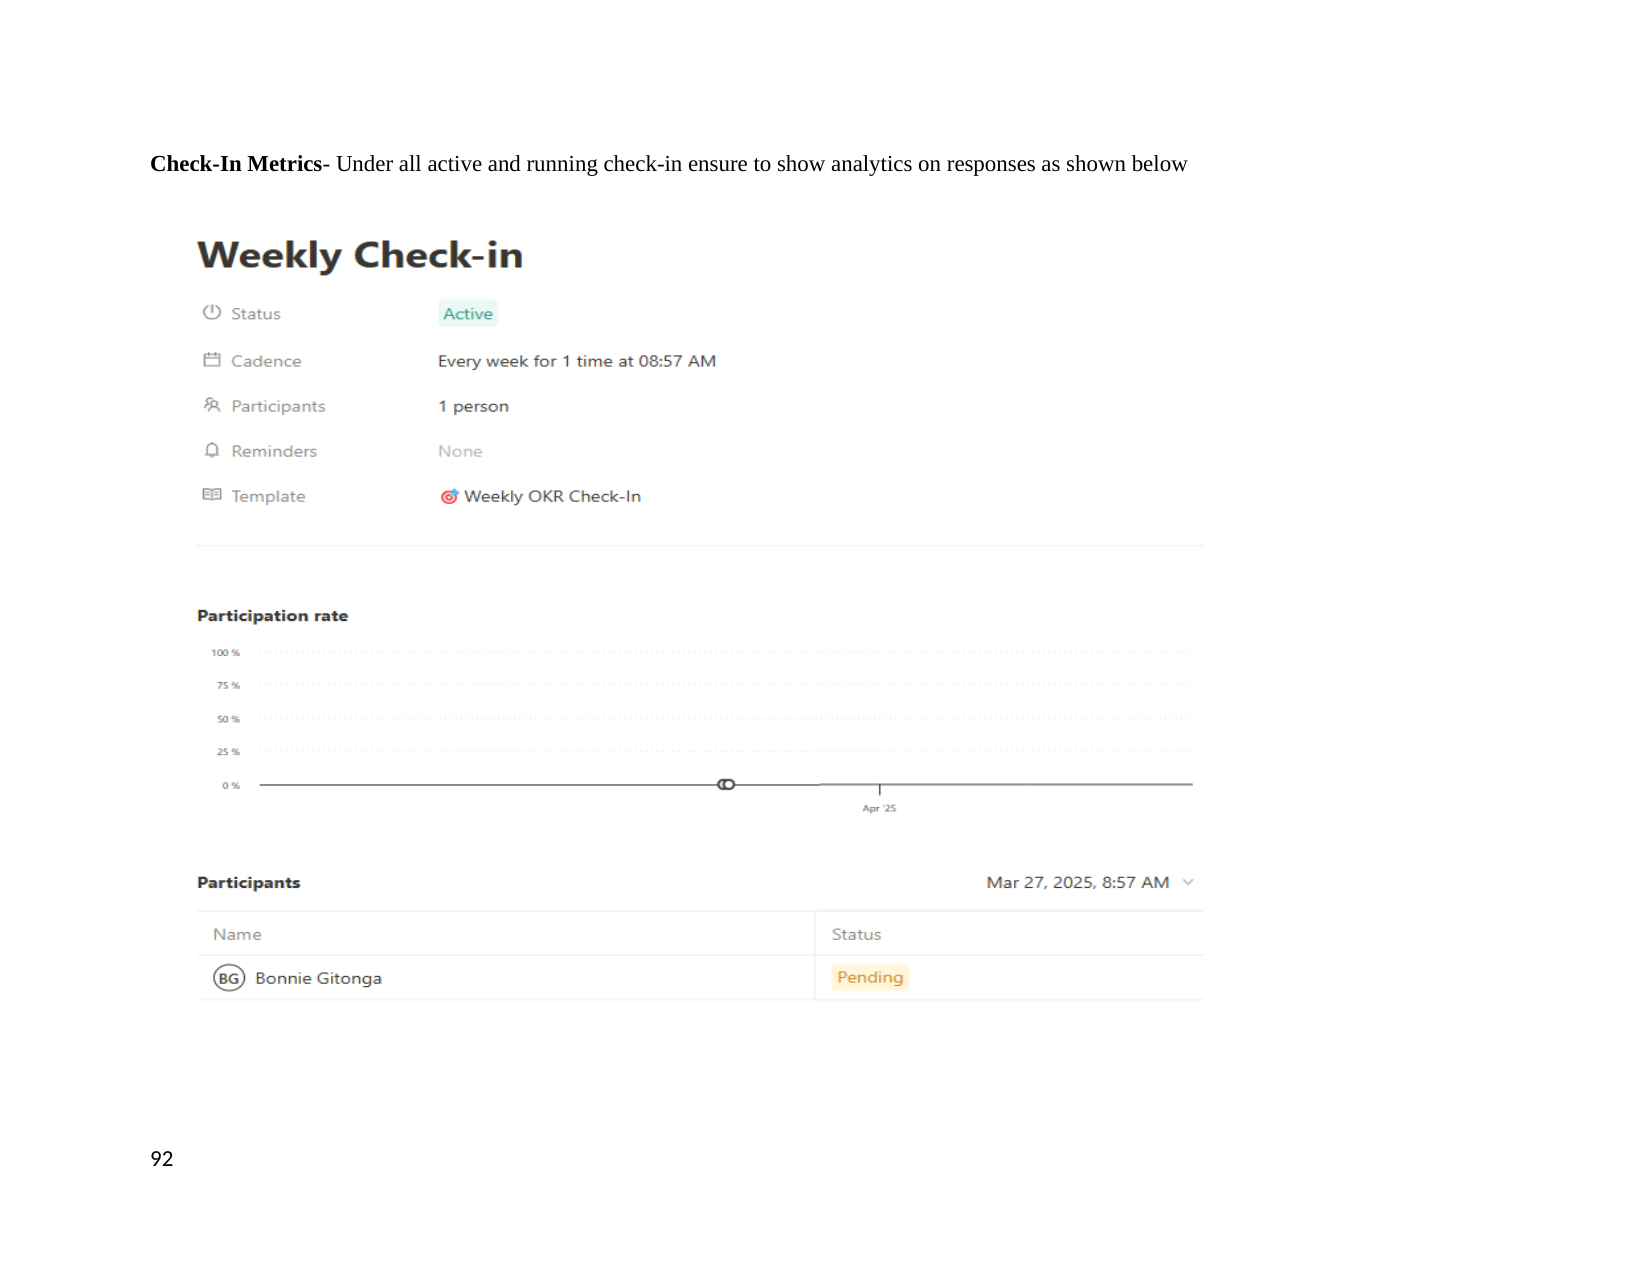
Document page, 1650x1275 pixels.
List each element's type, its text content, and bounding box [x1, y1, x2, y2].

picture [150, 201, 1324, 1030]
text Check-In Metrics- Under all active and running check-in ensure to show analytics on responses as shown below [150, 150, 1500, 176]
